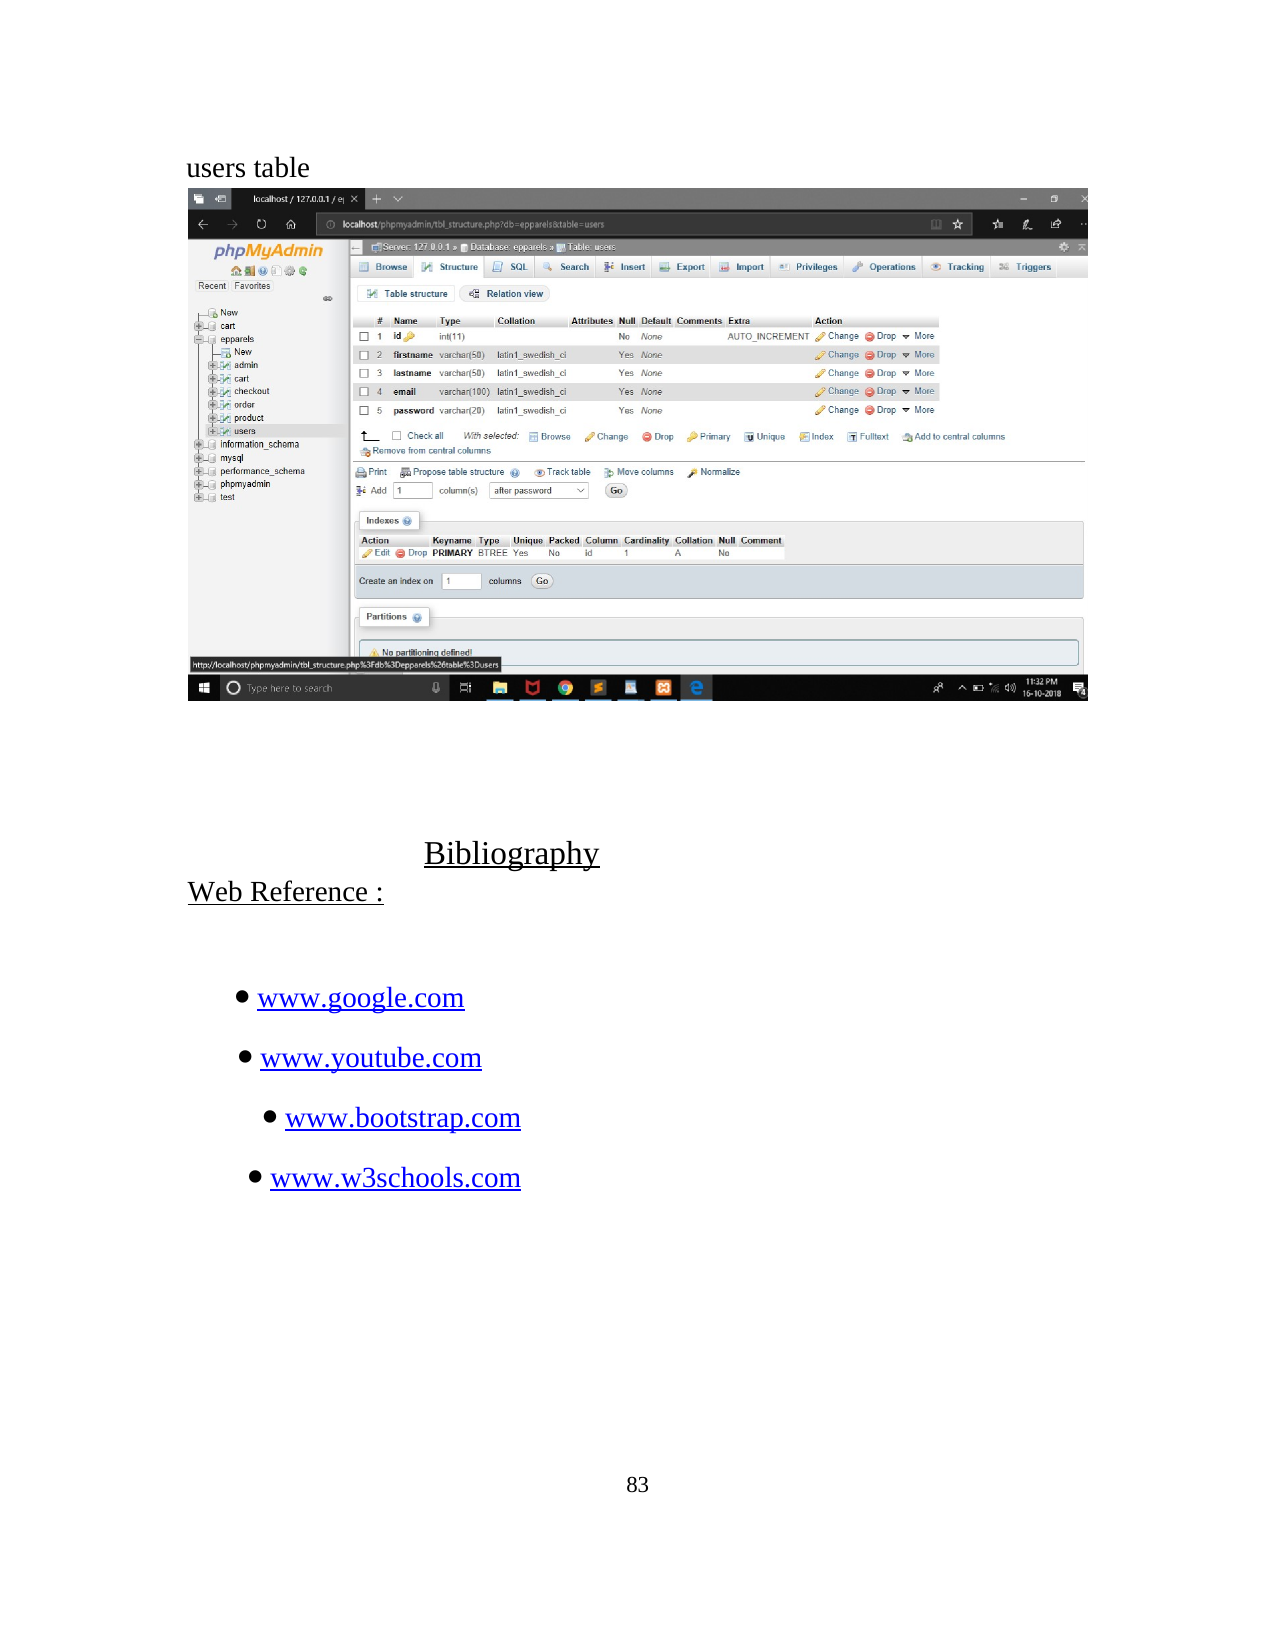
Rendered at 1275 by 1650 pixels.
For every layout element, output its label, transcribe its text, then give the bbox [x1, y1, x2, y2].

text ⦁ www.w3schools.com [187, 1160, 521, 1194]
text users table [186, 150, 1087, 183]
text Web Reference : [187, 874, 1087, 908]
text ⦁ www.youtube.com [187, 1040, 532, 1073]
text ⦁ www.bootstrap.com [187, 1100, 521, 1134]
text Bibliography [187, 833, 599, 871]
text ⦁ www.google.com [187, 980, 511, 1013]
picture [187, 187, 1088, 701]
